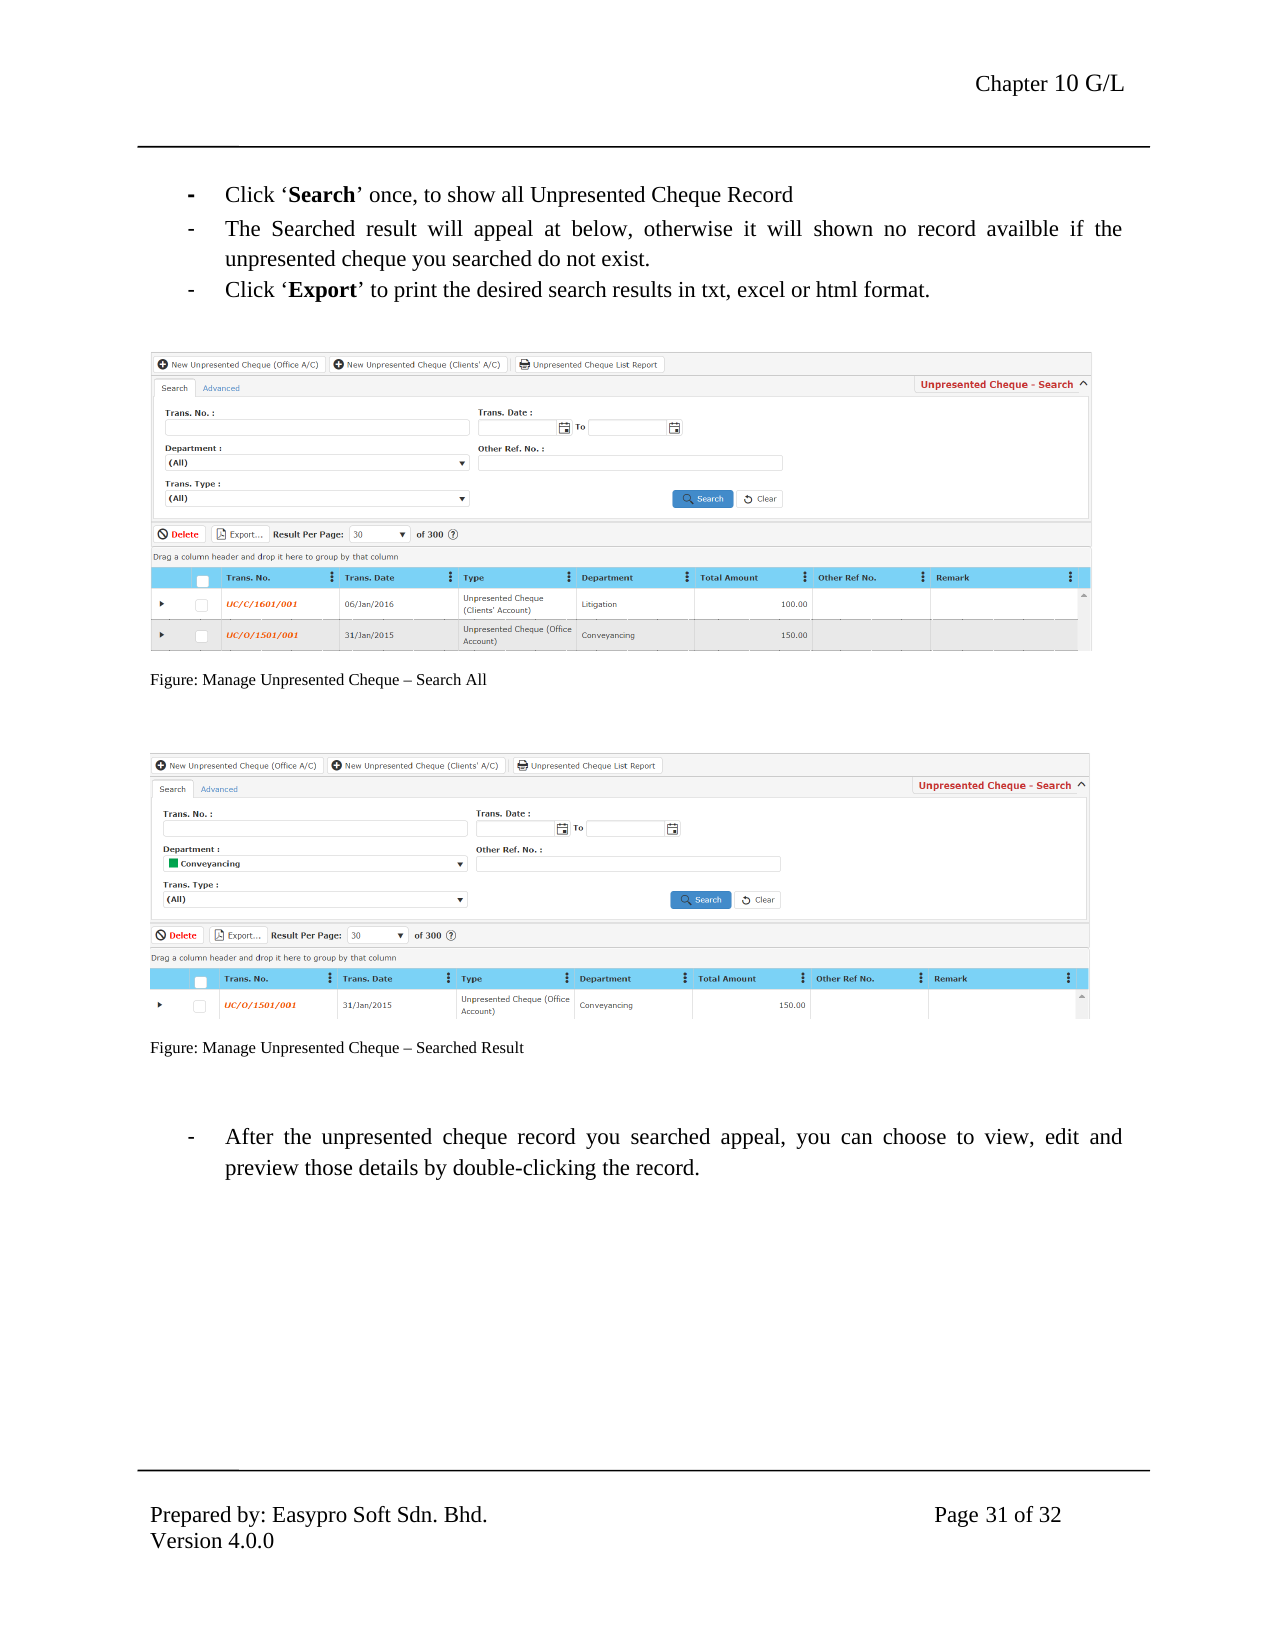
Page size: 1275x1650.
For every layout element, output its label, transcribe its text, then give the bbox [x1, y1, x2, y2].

list Click ‘Export’ to print the desired search results in txt, excel or html format. [187, 273, 1125, 305]
picture [150, 752, 1091, 1019]
text Figure: Manage Unpresented Cheque – Searched Result [150, 1038, 1125, 1057]
list The Searched result will appeal at below, otherwise it will shown no record availble if the unpresented cheque you searched do not exist. [187, 212, 1125, 271]
picture [150, 349, 1094, 651]
list After the unpresented cheque record you searched appeal, you can choose to view, edit and preview those details by double-clicking the record. [187, 1120, 1125, 1180]
text Figure: Manage Unpresented Cheque – Search All [150, 670, 1125, 689]
list Click ‘Search’ once, to show all Unpresented Cheque Record [187, 178, 1125, 209]
